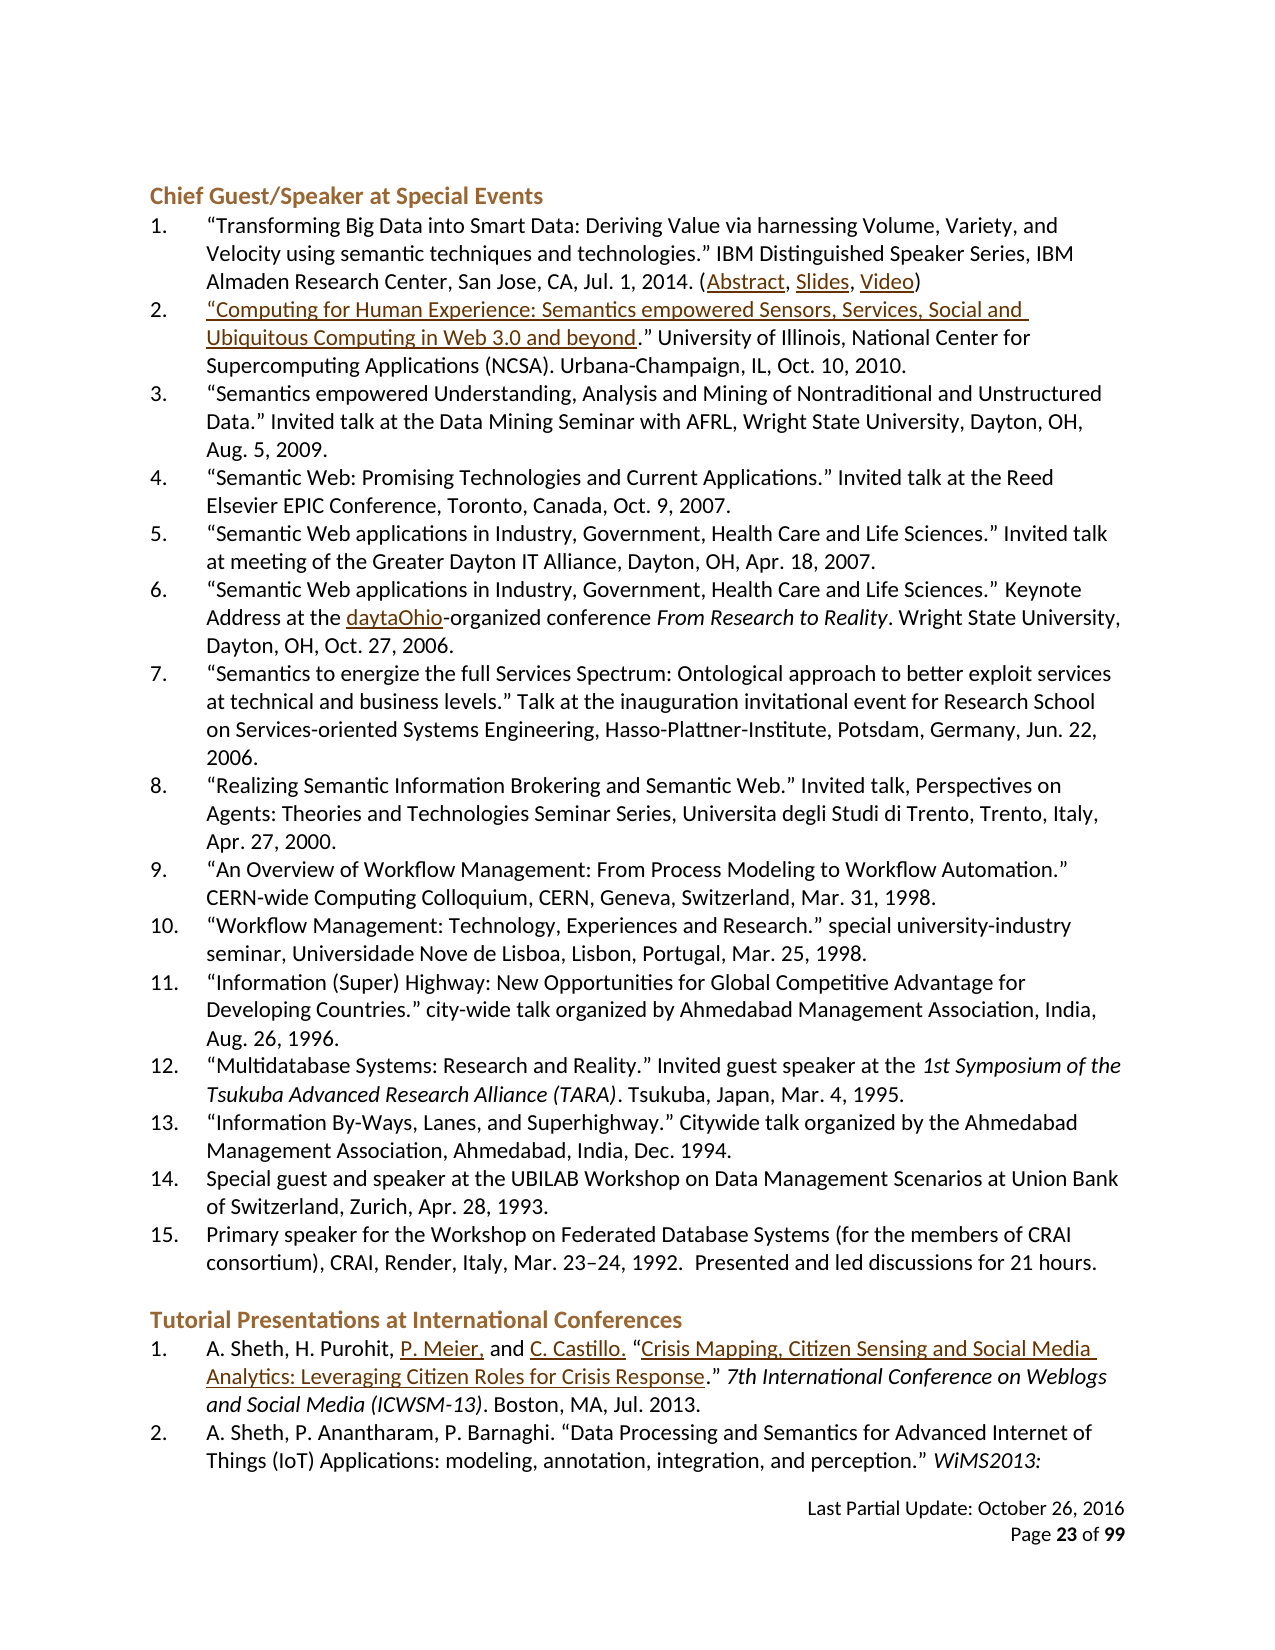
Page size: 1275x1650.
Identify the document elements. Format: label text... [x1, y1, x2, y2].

list “Realizing Semantic Information Brokering and Semantic Web.” Invited talk, Perspectives on Agents: Theories and Technologies Seminar Series, Universita degli Studi di Trento, Trento, Italy, Apr. 27, 2000. [150, 771, 1125, 856]
subtitle Chief Guest/Speaker at Special Events [150, 181, 1125, 211]
list “Workflow Management: Technology, Experiences and Research.” special university-industry seminar, Universidade Nove de Lisboa, Lisbon, Portugal, Mar. 25, 1998. [150, 912, 1125, 968]
subtitle Tutorial Presentations at International Conferences [150, 1304, 1125, 1334]
list “Semantics empowered Understanding, Analysis and Mining of Nontraditional and Unstructured Data.” Invited talk at the Data Mining Seminar with AFRL, Wright State University, Dayton, OH, Aug. 5, 2009. [150, 379, 1125, 463]
list A. Sheth, H. Purohit, P. Meier, and C. Castillo. “Crisis Mapping, Citizen Sensing and Social Media Analytics: Leveraging Citizen Roles for Crisis Response.” 7th International Conference on Weblogs and Social Media (ICWSM-13). Boston, MA, Jul. 2013. [150, 1334, 1125, 1418]
list “Computing for Human Experience: Semantics empowered Sensors, Services, Social and Ubiquitous Computing in Web 3.0 and beyond.” University of Illinois, National Center for Supercomputing Applications (NCSA). Urbana-Champaign, IL, Oct. 10, 2010. [150, 295, 1125, 379]
list “Semantics to energize the full Services Spectrum: Ontological approach to better exploit services at technical and business levels.” Talk at the inauguration invitational event for Research School on Services-oriented Systems Engineering, Hasso-Plattner-Institute, Potsdam, Germany, Jun. 22, 2006. [150, 659, 1125, 771]
list “Transforming Big Data into Smart Data: Deriving Value via harnessing Volume, Variety, and Velocity using semantic techniques and technologies.” IBM Distinguished Speaker Series, IBM Almaden Research Center, San Jose, CA, Jul. 1, 2014. (Abstract, Slides, Video) [150, 211, 1125, 295]
list “Information By-Ways, Lanes, and Superhighway.” Citywide talk organized by the Ahmedabad Management Association, Ahmedabad, India, Dec. 1994. [150, 1108, 1125, 1164]
list “Semantic Web applications in Industry, Government, Health Care and Life Sciences.” Invited talk at meeting of the Greater Dayton IT Alliance, Dayton, OH, Apr. 18, 2007. [150, 519, 1125, 575]
list “Information (Super) Highway: New Opportunities for Global Competitive Advantage for Developing Countries.” city-wide talk organized by Ahmedabad Management Association, India, Aug. 26, 1996. [150, 968, 1125, 1052]
list “An Overview of Workflow Management: From Process Modeling to Workflow Automation.” CERN-wide Computing Colloquium, CERN, Geneva, Switzerland, Mar. 31, 1998. [150, 856, 1125, 912]
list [150, 1418, 1125, 1474]
list Primary speaker for the Workshop on Federated Database Systems (for the members of CRAI consortium), CRAI, Render, Italy, Mar. 23–24, 1992. Presented and led discussions for 21 hours. [150, 1220, 1125, 1276]
list Special guest and speaker at the UBILAB Workshop on Data Management Scenarios at Union Bank of Switzerland, Zurich, Apr. 28, 1993. [150, 1164, 1125, 1220]
list “Semantic Web applications in Industry, Government, Health Care and Life Sciences.” Keynote Address at the daytaOhio-organized conference From Research to Reality. Wright State University, Dayton, OH, Oct. 27, 2006. [150, 575, 1125, 659]
list “Semantic Web: Promising Technologies and Current Applications.” Invited talk at the Reed Elsevier EPIC Conference, Toronto, Canada, Oct. 9, 2007. [150, 463, 1125, 519]
list “Multidatabase Systems: Research and Reality.” Invited guest speaker at the 1st Symposium of the Tsukuba Advanced Research Alliance (TARA). Tsukuba, Japan, Mar. 4, 1995. [150, 1052, 1125, 1108]
